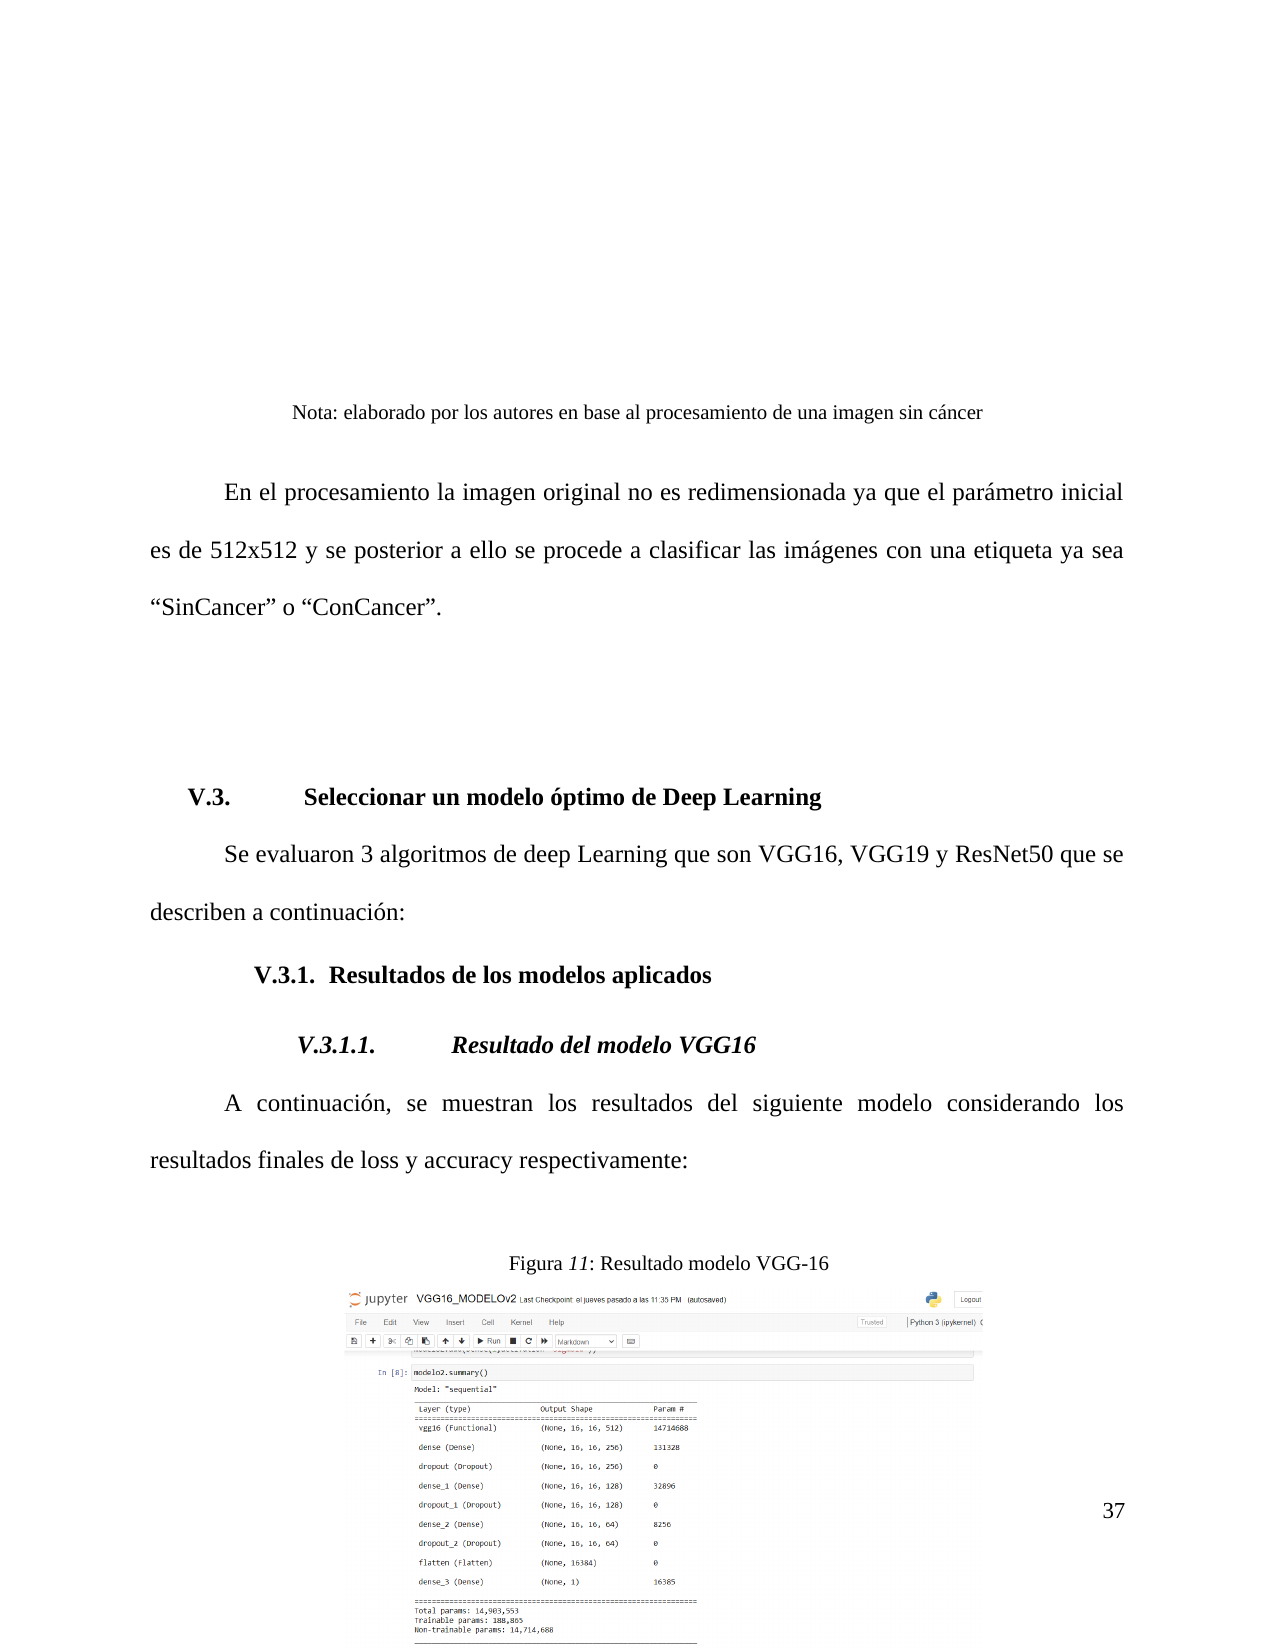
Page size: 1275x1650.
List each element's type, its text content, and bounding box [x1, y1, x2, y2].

picture [344, 1288, 983, 1650]
text Se evaluaron 3 algoritmos de deep Learning que son VGG16, VGG19 y ResNet50 que se describen a continuación: [150, 839, 1125, 926]
subtitle Resultado del modelo VGG16 [297, 1031, 1018, 1059]
text Nota: elaborado por los autores en base al procesamiento de una imagen sin cáncer [150, 400, 1125, 424]
subtitle Resultados de los modelos aplicados [253, 961, 1125, 989]
text En el procesamiento la imagen original no es redimensionada ya que el parámetro inicial es de 512x512 y se posterior a ello se procede a clasificar las imágenes con una etiqueta ya sea “SinCancer” o “ConCancer”. [150, 477, 1125, 621]
text A continuación, se muestran los resultados del siguiente modelo considerando los resultados finales de loss y accuracy respectivamente: [150, 1088, 1125, 1174]
subtitle Seleccionar un modelo óptimo de Deep Learning [187, 782, 1125, 811]
